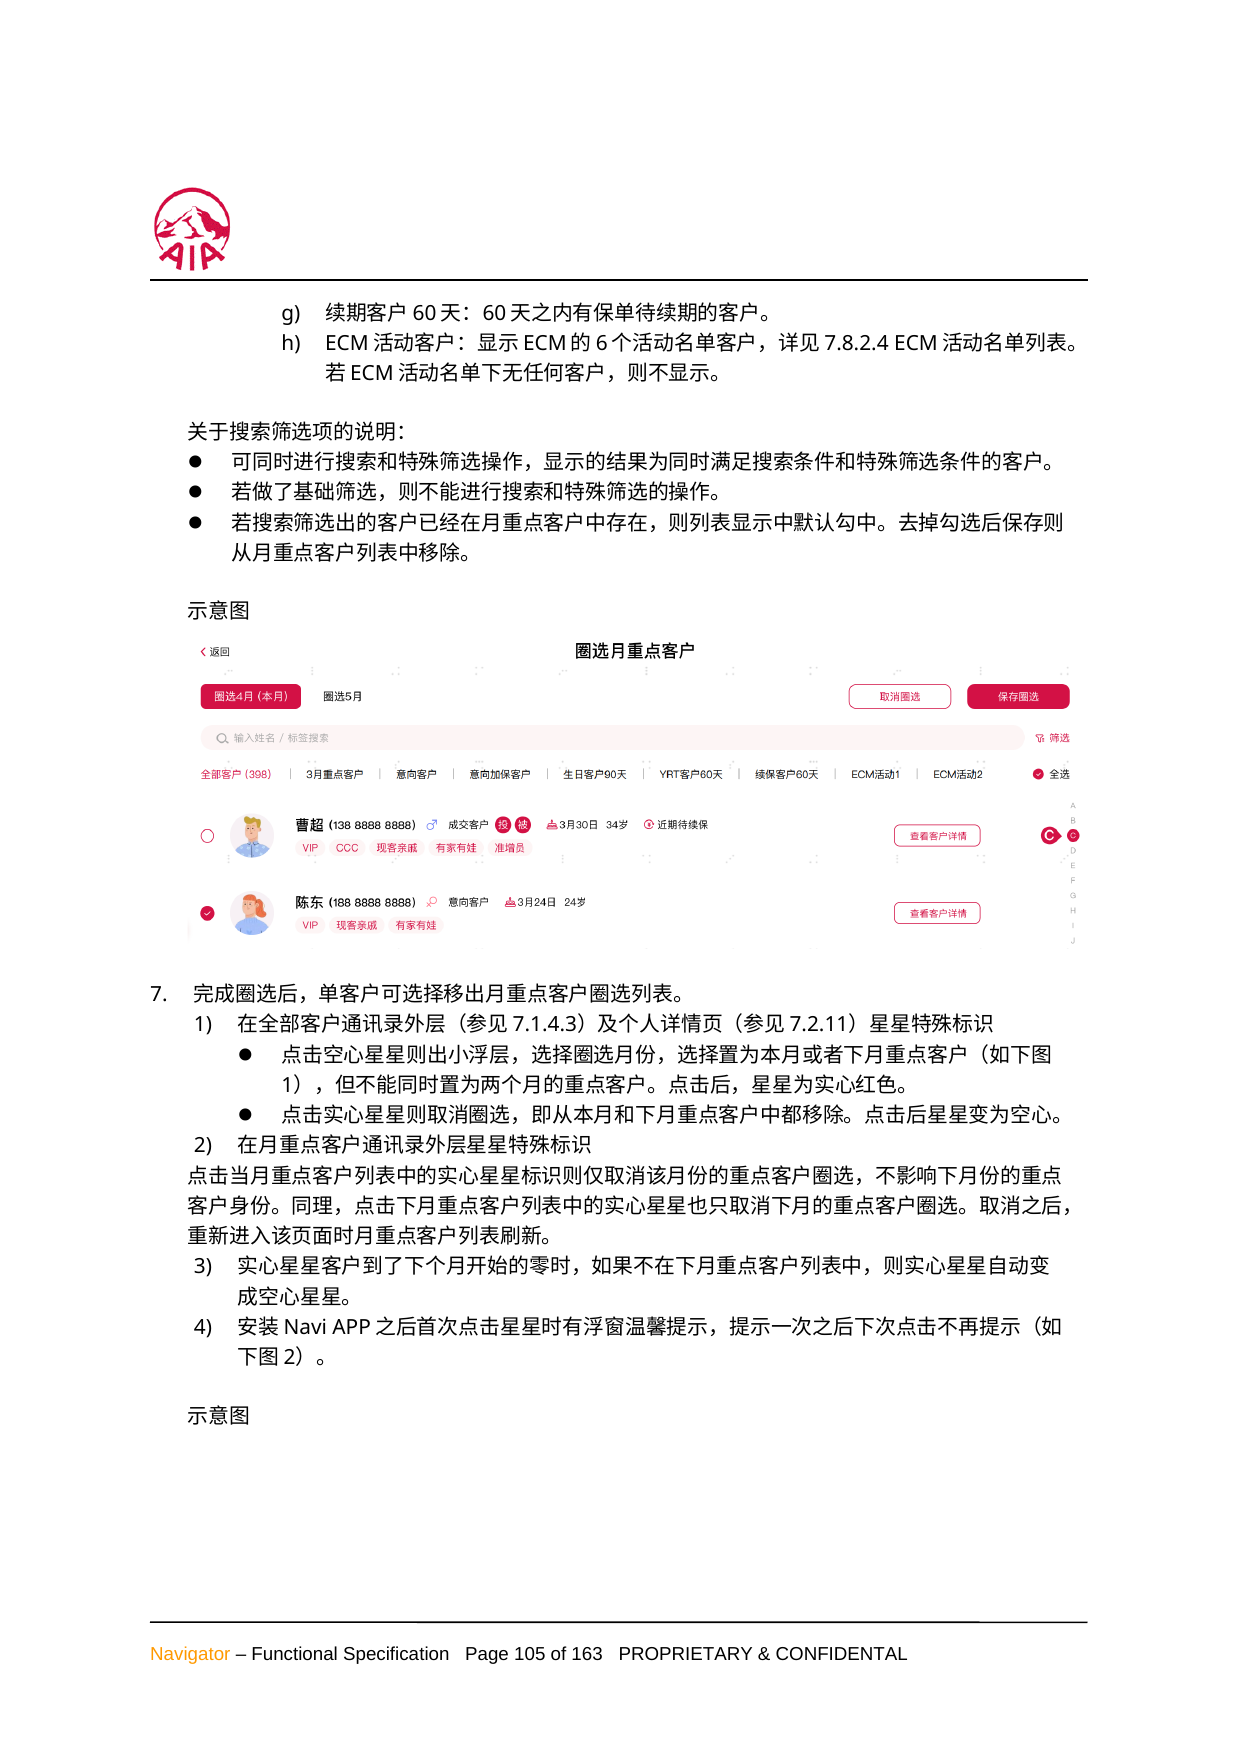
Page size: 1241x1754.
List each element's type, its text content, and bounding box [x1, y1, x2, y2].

picture [150, 187, 234, 271]
picture [187, 625, 1086, 949]
list 完成圈选后，单客户可选择移出月重点客户圈选列表。 [150, 977, 1069, 1008]
list 若搜索筛选出的客户已经在月重点客户中存在，则列表显示中默认勾中。去掉勾选后保存则从月重点客户列表中移除。 [187, 506, 1069, 566]
list ECM活动客户：显示ECM的6个活动名单客户，详见7.8.2.4 ECM活动名单列表。若ECM活动名单下无任何客户，则不显示。 [281, 326, 1069, 387]
list 点击实心星星则取消圈选，即从本月和下月重点客户中都移除。点击后星星变为空心。 [237, 1098, 1069, 1129]
list 若做了基础筛选，则不能进行搜索和特殊筛选的操作。 [187, 476, 1069, 506]
text 点击当月重点客户列表中的实心星星标识则仅取消该月份的重点客户圈选，不影响下月份的重点客户身份。同理，点击下月重点客户列表中的实心星星也只取消下月的重点客户圈选。取消之后，重新进入该页面时月重点客户列表刷新。 [187, 1159, 1069, 1250]
list 实心星星客户到了下个月开始的零时，如果不在下月重点客户列表中，则实心星星自动变成空心星星。 [194, 1250, 1069, 1310]
list 点击空心星星则出小浮层，选择圈选月份，选择置为本月或者下月重点客户（如下图1），但不能同时置为两个月的重点客户。点击后，星星为实心红色。 [237, 1038, 1069, 1098]
list 在全部客户通讯录外层（参见7.1.4.3）及个人详情页（参见7.2.11）星星特殊标识 [194, 1008, 1069, 1038]
text 示意图 [187, 595, 1069, 625]
list 可同时进行搜索和特殊筛选操作，显示的结果为同时满足搜索条件和特殊筛选条件的客户。 [187, 445, 1069, 476]
list 安装Navi APP之后首次点击星星时有浮窗温馨提示，提示一次之后下次点击不再提示（如下图2）。 [194, 1310, 1069, 1371]
text 示意图 [187, 1399, 1069, 1429]
list 续期客户60天：60天之内有保单待续期的客户。 [281, 296, 1069, 326]
text 关于搜索筛选项的说明： [187, 415, 1069, 445]
list 在月重点客户通讯录外层星星特殊标识 [194, 1129, 1069, 1159]
